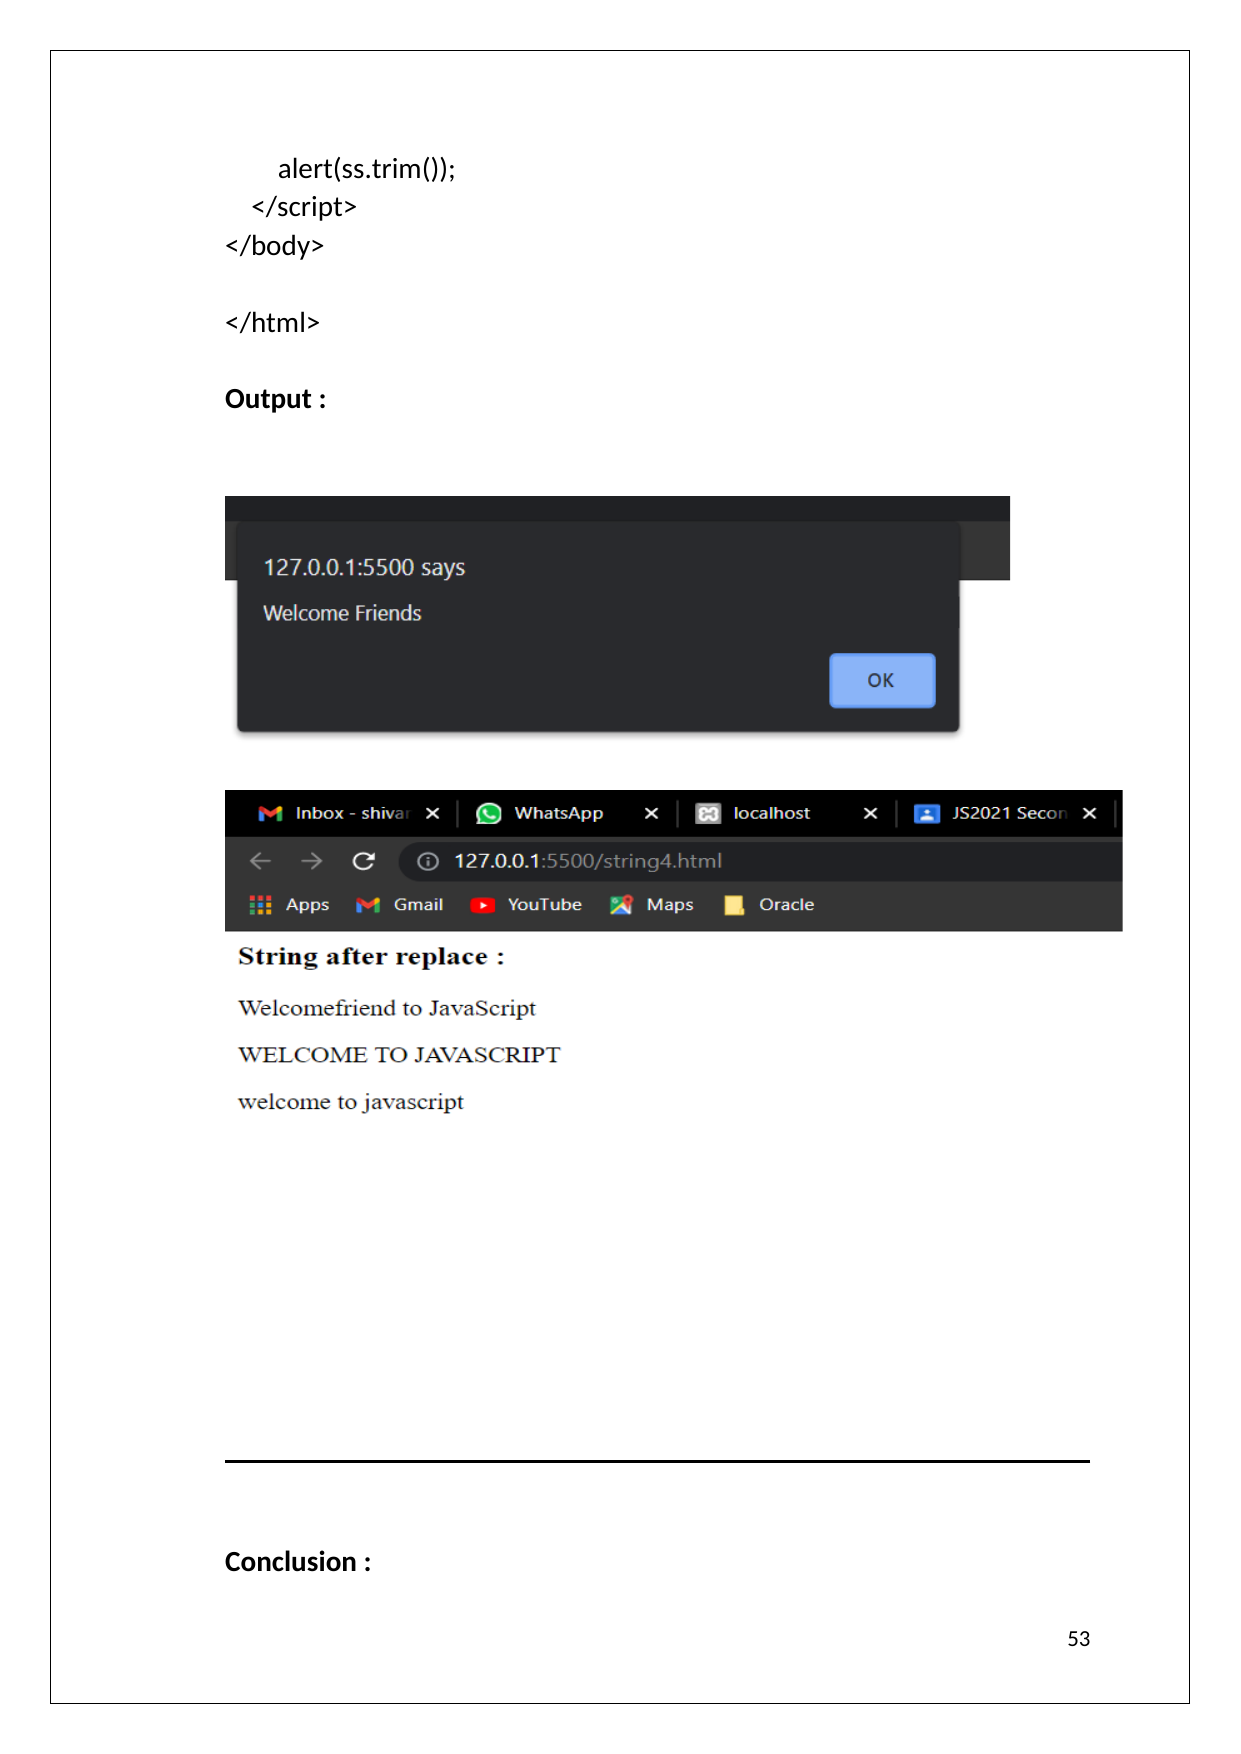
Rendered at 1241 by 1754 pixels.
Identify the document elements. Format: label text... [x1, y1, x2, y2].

list Conclusion : [225, 1543, 1090, 1578]
picture [225, 790, 1123, 1190]
list </body> [225, 227, 1090, 262]
list Output : [225, 381, 1090, 416]
picture [225, 496, 1011, 750]
list alert(ss.trim()); [225, 150, 1090, 186]
list </html> [225, 304, 1090, 339]
list </script> [225, 188, 1090, 224]
